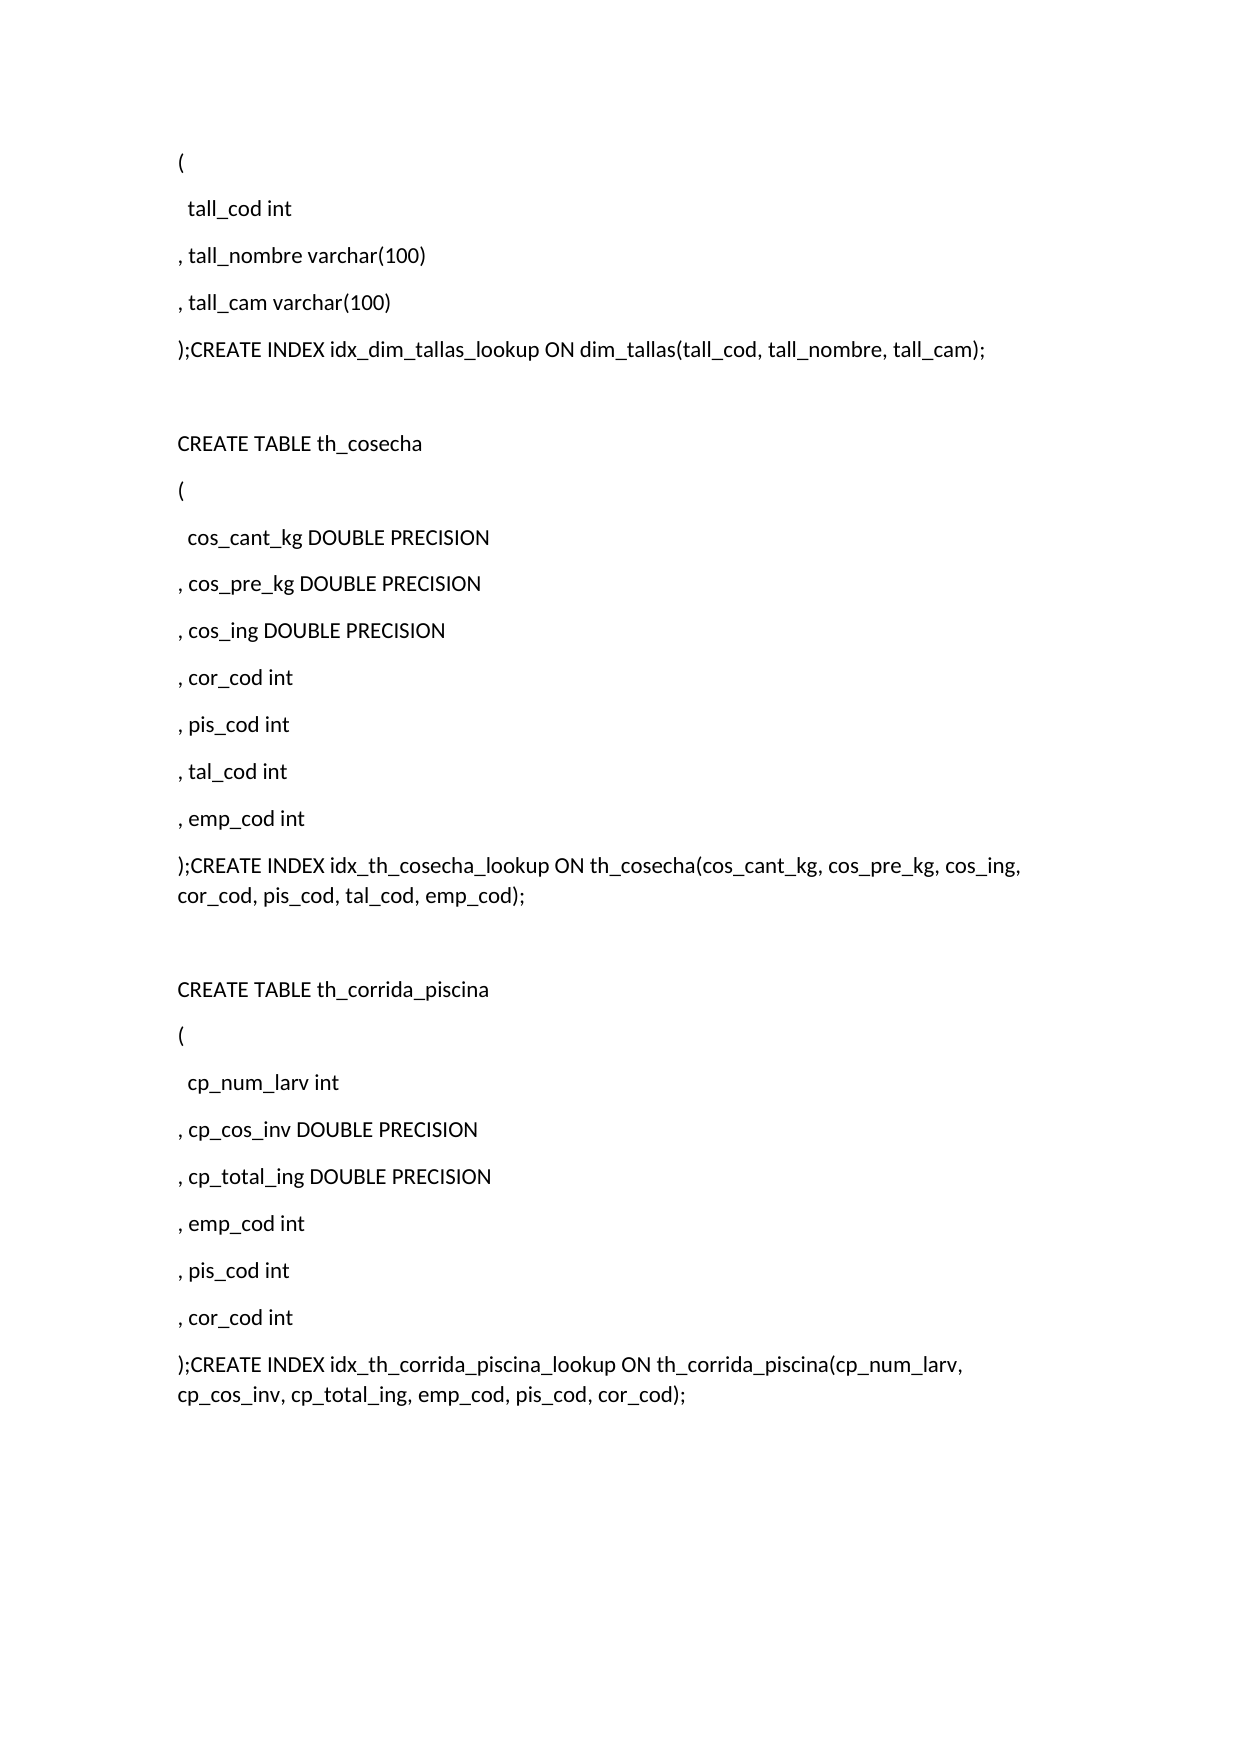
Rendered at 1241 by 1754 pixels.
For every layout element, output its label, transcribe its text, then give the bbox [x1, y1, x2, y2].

text , cp_total_ing DOUBLE PRECISION [177, 1162, 1063, 1190]
text , tal_cod int [177, 757, 1063, 785]
text , cor_cod int [177, 663, 1063, 691]
text ( [177, 1022, 1063, 1049]
text , tall_nombre varchar(100) [177, 241, 1063, 269]
text ( [177, 148, 1063, 176]
text , cor_cod int [177, 1303, 1063, 1331]
text , cp_cos_inv DOUBLE PRECISION [177, 1115, 1063, 1143]
text , tall_cam varchar(100) [177, 288, 1063, 316]
text cos_cant_kg DOUBLE PRECISION [177, 523, 1063, 551]
text );CREATE INDEX idx_th_cosecha_lookup ON th_cosecha(cos_cant_kg, cos_pre_kg, cos_ing, cor_cod, pis_cod, tal_cod, emp_cod); [177, 851, 1063, 909]
text , pis_cod int [177, 710, 1063, 738]
text , emp_cod int [177, 804, 1063, 832]
text , cos_ing DOUBLE PRECISION [177, 616, 1063, 644]
text cp_num_larv int [177, 1068, 1063, 1096]
text ( [177, 476, 1063, 504]
text , emp_cod int [177, 1209, 1063, 1237]
text tall_cod int [177, 194, 1063, 222]
text , cos_pre_kg DOUBLE PRECISION [177, 569, 1063, 597]
text CREATE TABLE th_corrida_piscina [177, 975, 1063, 1003]
text );CREATE INDEX idx_dim_tallas_lookup ON dim_tallas(tall_cod, tall_nombre, tall_cam); [177, 335, 1063, 363]
text CREATE TABLE th_cosecha [177, 429, 1063, 457]
text , pis_cod int [177, 1256, 1063, 1284]
text );CREATE INDEX idx_th_corrida_piscina_lookup ON th_corrida_piscina(cp_num_larv, cp_cos_inv, cp_total_ing, emp_cod, pis_cod, cor_cod); [177, 1350, 1063, 1408]
